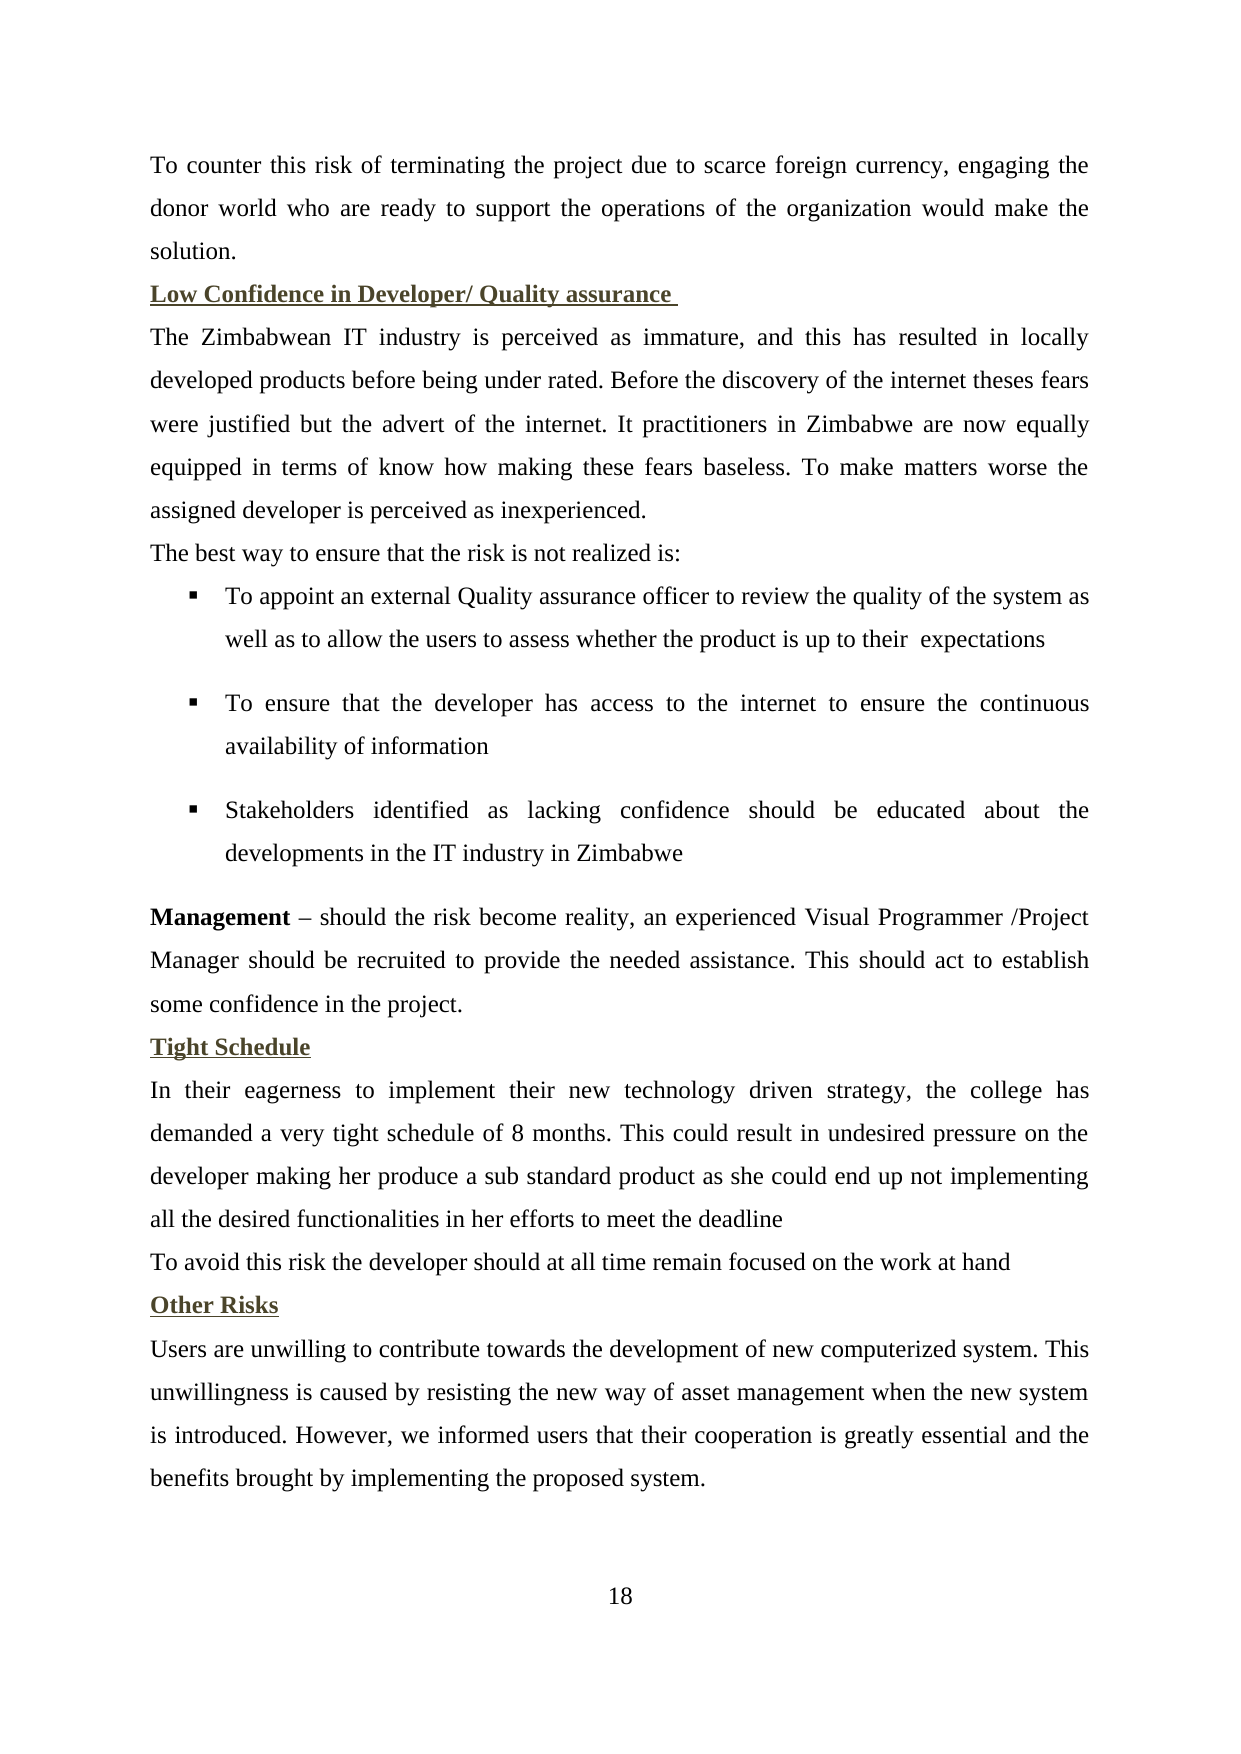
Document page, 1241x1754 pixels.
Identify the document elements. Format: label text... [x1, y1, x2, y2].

text The Zimbabwean IT industry is perceived as immature, and this has resulted in locally developed products before being under rated. Before the discovery of the internet theses fears were justified but the advert of the internet. It practitioners in Zimbabwe are now equally equipped in terms of know how making these fears baseless. To make matters worse the assigned developer is perceived as inexperienced. [150, 322, 1090, 524]
text To avoid this risk the developer should at all time remain focused on the work at hand [150, 1247, 1090, 1276]
text To counter this risk of terminating the project due to scarce foreign currency, engaging the donor world who are ready to support the operations of the organization would make the solution. [150, 150, 1090, 265]
text Low Confidence in Developer/ Quality assurance [150, 279, 1090, 308]
text In their eagerness to implement their new technology driven strategy, the college has demanded a very tight schedule of 8 months. This could result in undesired pressure on the developer making her produce a sub standard product as she could end up not implementing all the desired functionalities in her efforts to meet the deadline [150, 1075, 1090, 1233]
list To ensure that the developer has access to the internet to ensure the continuous availability of information [187, 688, 1090, 760]
text Other Risks [150, 1291, 1090, 1319]
text Management – should the risk become reality, an experienced Visual Programmer /Project Manager should be recruited to provide the needed assistance. This should act to establish some confidence in the project. [150, 902, 1090, 1017]
text Users are unwilling to contribute towards the development of new computerized system. This unwillingness is caused by resisting the new way of asset management when the new system is introduced. However, we informed users that their cooperation is greatly essential and the benefits brought by implementing the proposed system. [150, 1334, 1090, 1492]
text The best way to ensure that the risk is not realized is: [150, 538, 1090, 567]
text Tight Schedule [150, 1032, 1090, 1061]
list Stakeholders identified as lacking confidence should be educated about the developments in the IT industry in Zimbabwe [187, 795, 1090, 867]
list To appoint an external Quality assurance officer to review the quality of the system as well as to allow the users to assess whether the product is up to their expectations [187, 581, 1090, 653]
